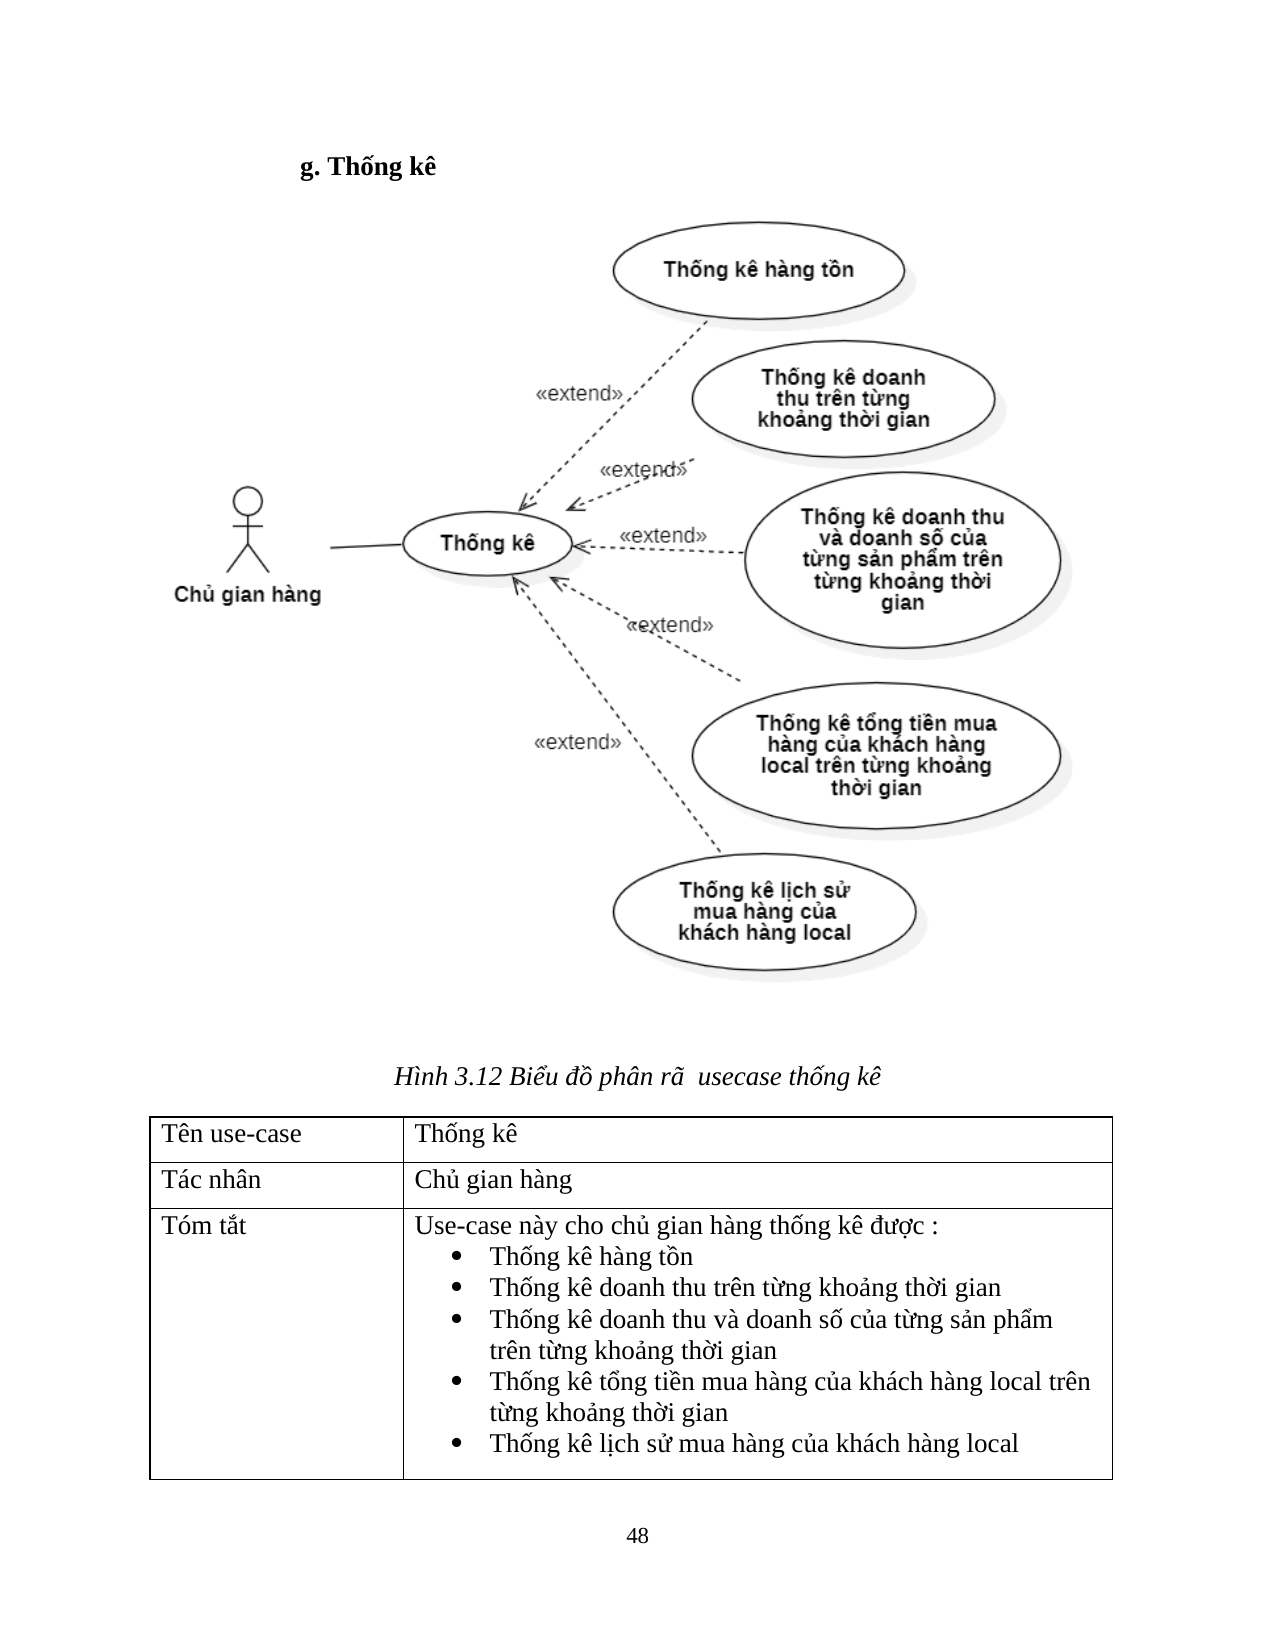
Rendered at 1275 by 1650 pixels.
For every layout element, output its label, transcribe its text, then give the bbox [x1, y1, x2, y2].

text Hình 3.12 Biểu đồ phân rã usecase thống kê [150, 1060, 1125, 1091]
table_cell Tóm tắt [151, 1209, 403, 1479]
table_cell Tác nhân [151, 1163, 403, 1208]
table_cell Use-case này cho chủ gian hàng thống kê được : Thống kê hàng tồn Thống kê doanh thu trên từng khoảng thời gian Thống kê doanh thu và doanh số của từng sản phẩm trên từng khoảng thời gian Thống kê tổng tiền mua hàng của khách hàng local trên từng khoảng thời gian Thống kê lịch sử mua hàng của khách hàng local [404, 1209, 1112, 1479]
table_cell Chủ gian hàng [404, 1163, 1112, 1208]
subtitle g. Thống kê [150, 150, 1125, 181]
table_header Tên use-case [151, 1118, 403, 1162]
picture [150, 206, 1125, 1036]
table_header Thống kê [404, 1118, 1112, 1162]
